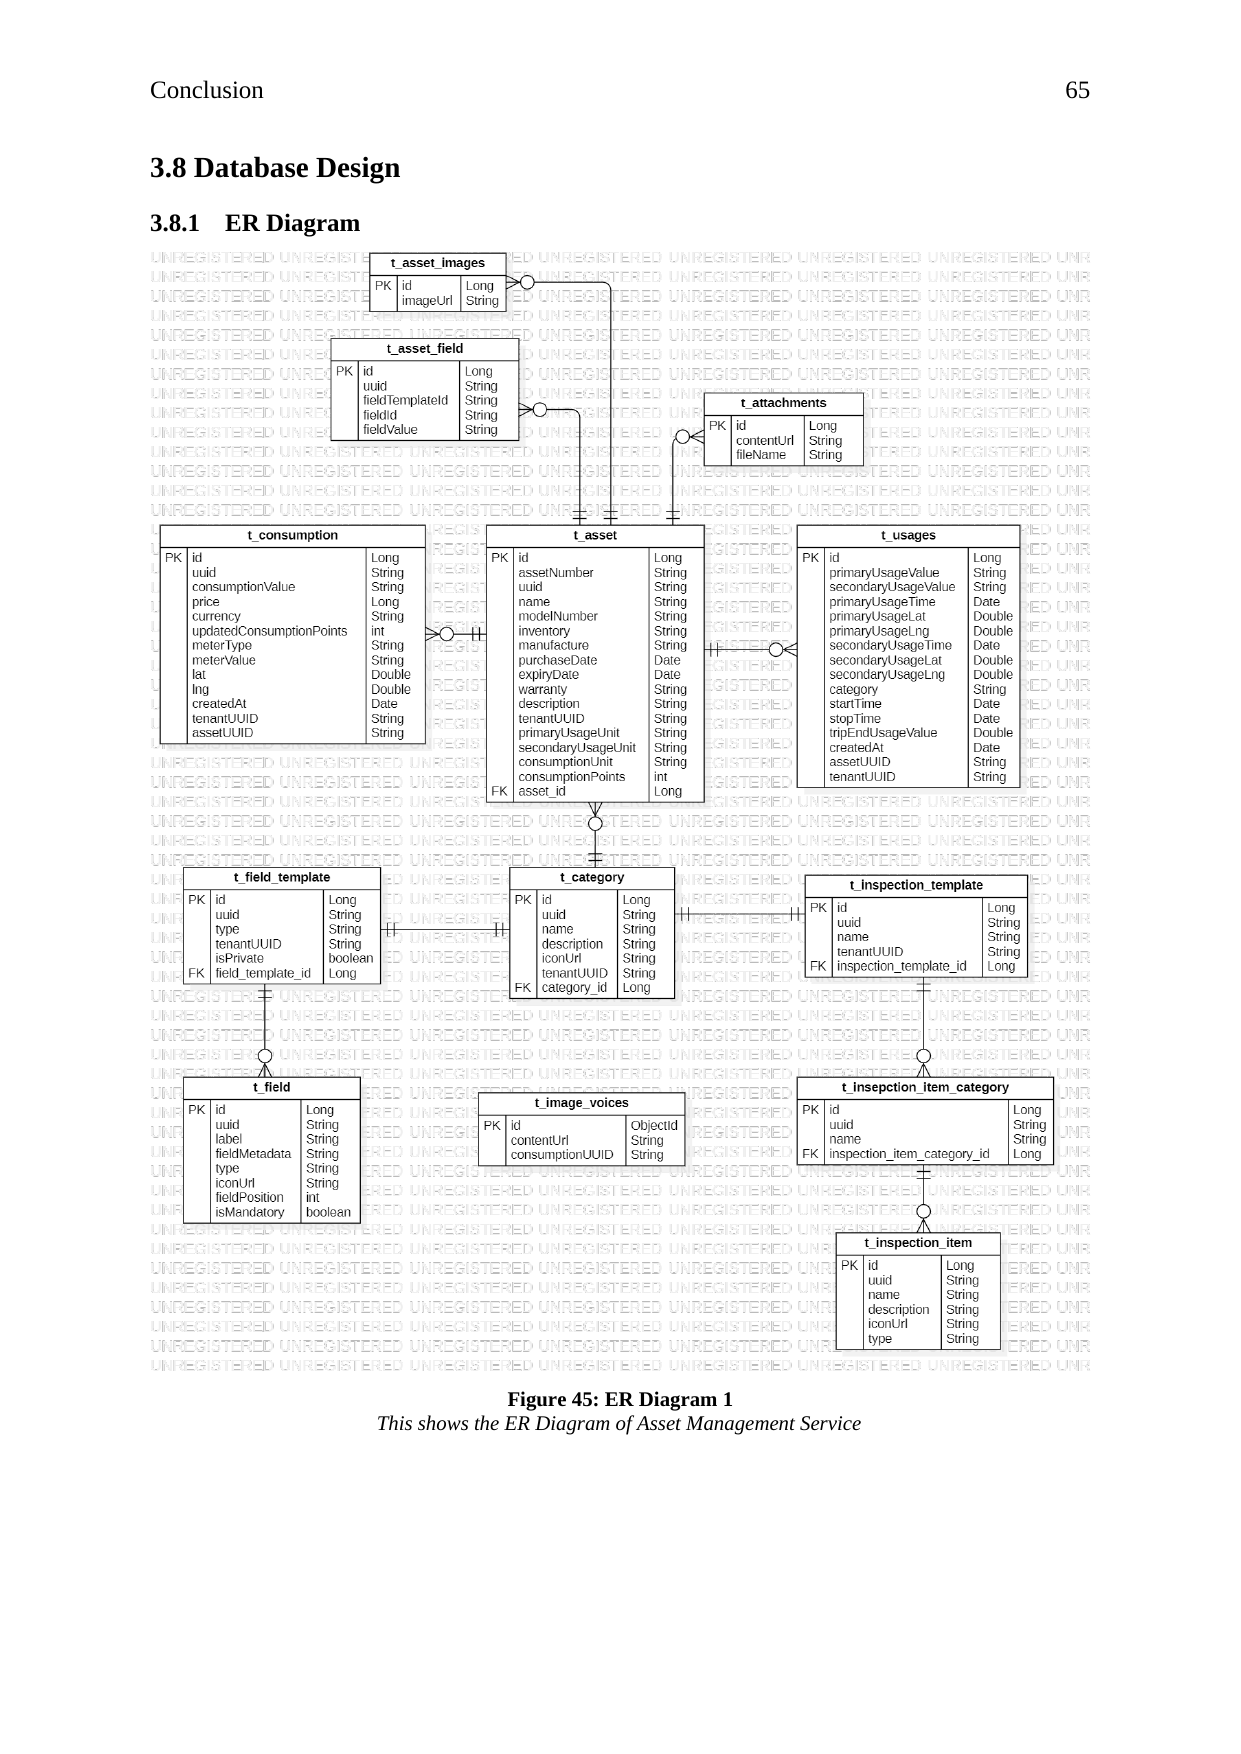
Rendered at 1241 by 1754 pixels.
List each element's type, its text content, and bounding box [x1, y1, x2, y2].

subtitle Database Design [150, 150, 1090, 183]
picture [150, 243, 1091, 1388]
text This shows the ER Diagram of Asset Management Service [150, 1411, 1090, 1435]
subtitle ER Diagram [150, 208, 1090, 237]
text Figure 45: ER Diagram 1 [150, 1388, 1090, 1411]
